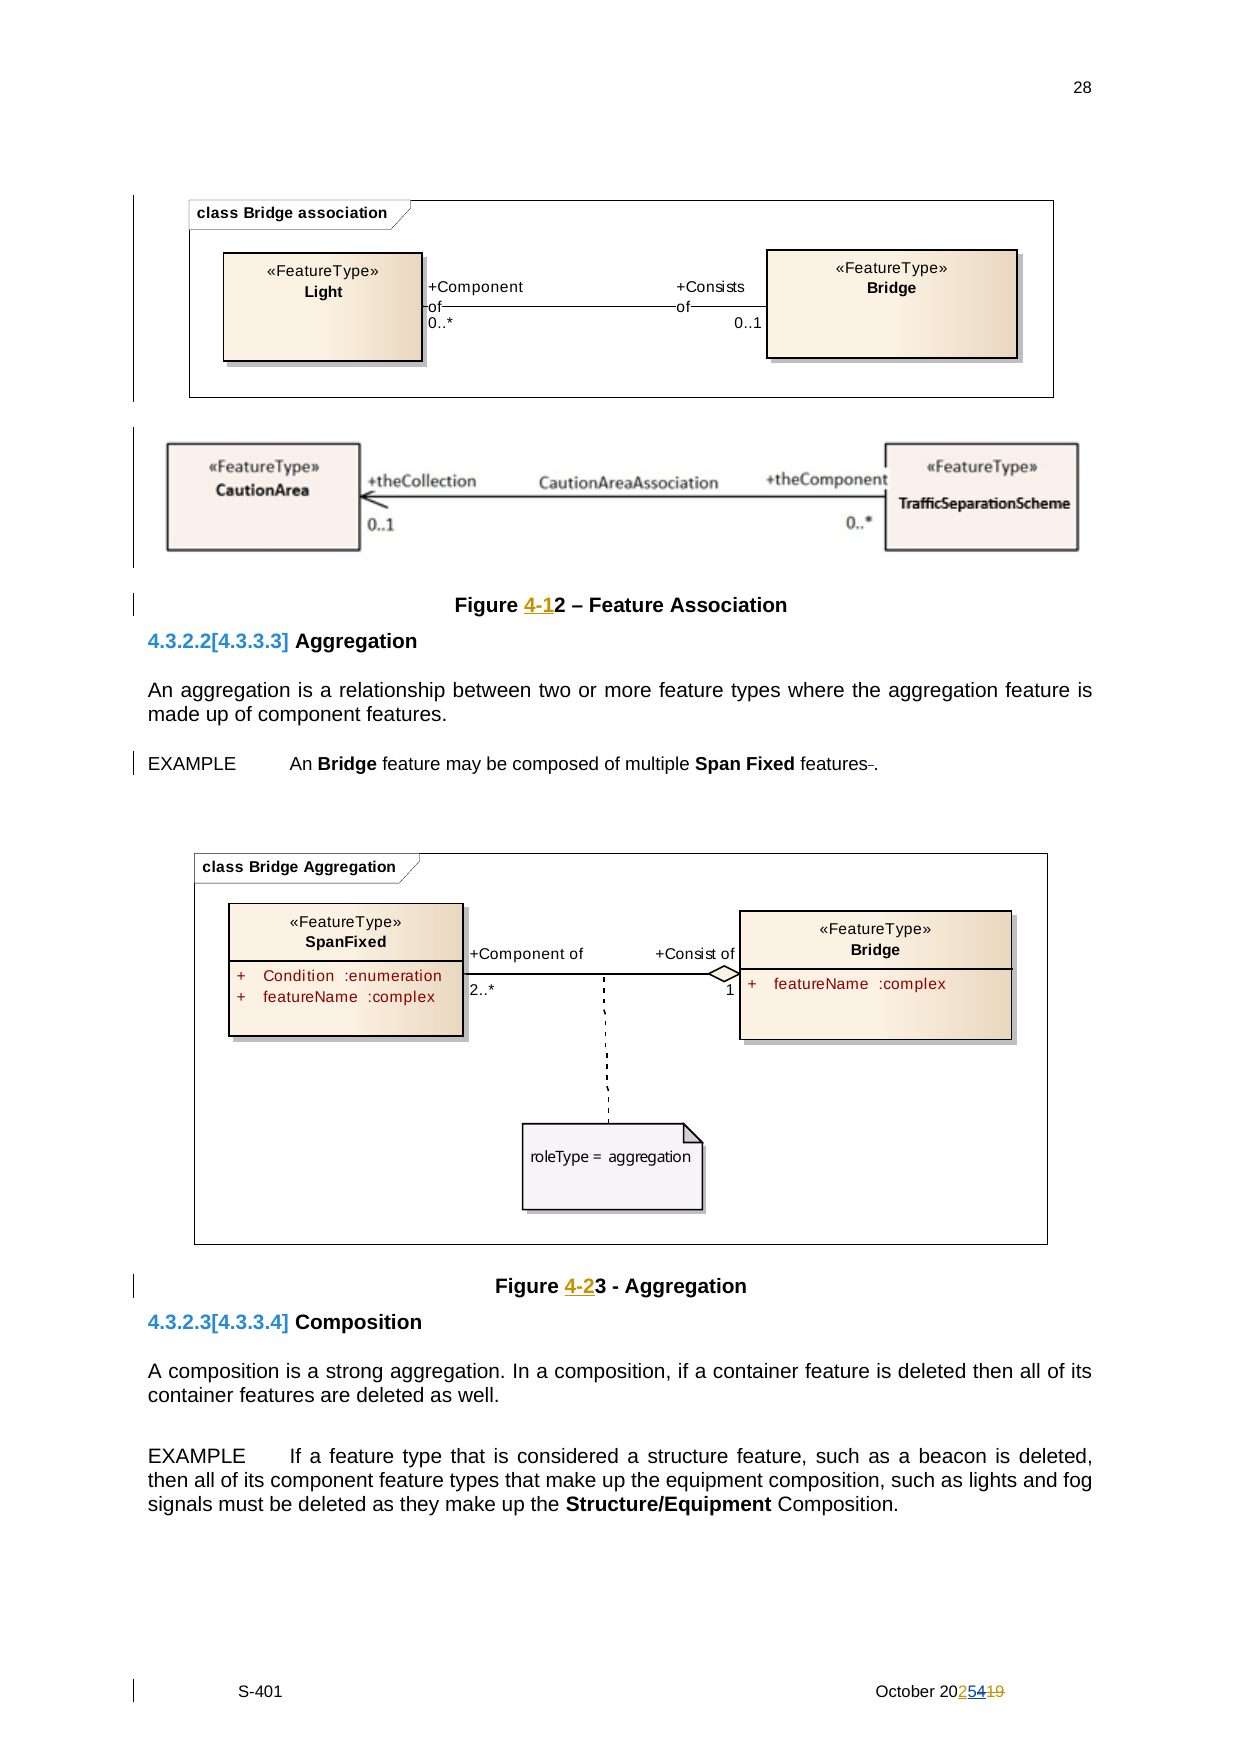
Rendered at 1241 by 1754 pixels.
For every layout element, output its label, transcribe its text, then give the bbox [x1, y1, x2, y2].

text Figure - Aggregation [148, 1274, 1094, 1298]
subtitle Composition [148, 1310, 1094, 1334]
text EXAMPLE If a feature type that is considered a structure feature, such as a beacon is deleted, then all of its component feature types that make up the equipment composition, such as lights and fog signals must be deleted as they make up the Structure/Equipment Composition. [148, 1444, 1094, 1516]
subtitle Aggregation [148, 629, 1094, 653]
text An aggregation is a relationship between two or more feature types where the aggregation feature is made up of component features. [148, 678, 1094, 726]
text A composition is a strong aggregation. In a composition, if a container feature is deleted then all of its container features are deleted as well. [148, 1359, 1094, 1407]
text Figure – Feature Association [148, 592, 1094, 616]
picture [150, 426, 1092, 568]
text EXAMPLE An Bridge feature may be composed of multiple Span Fixed features. [148, 751, 1094, 775]
